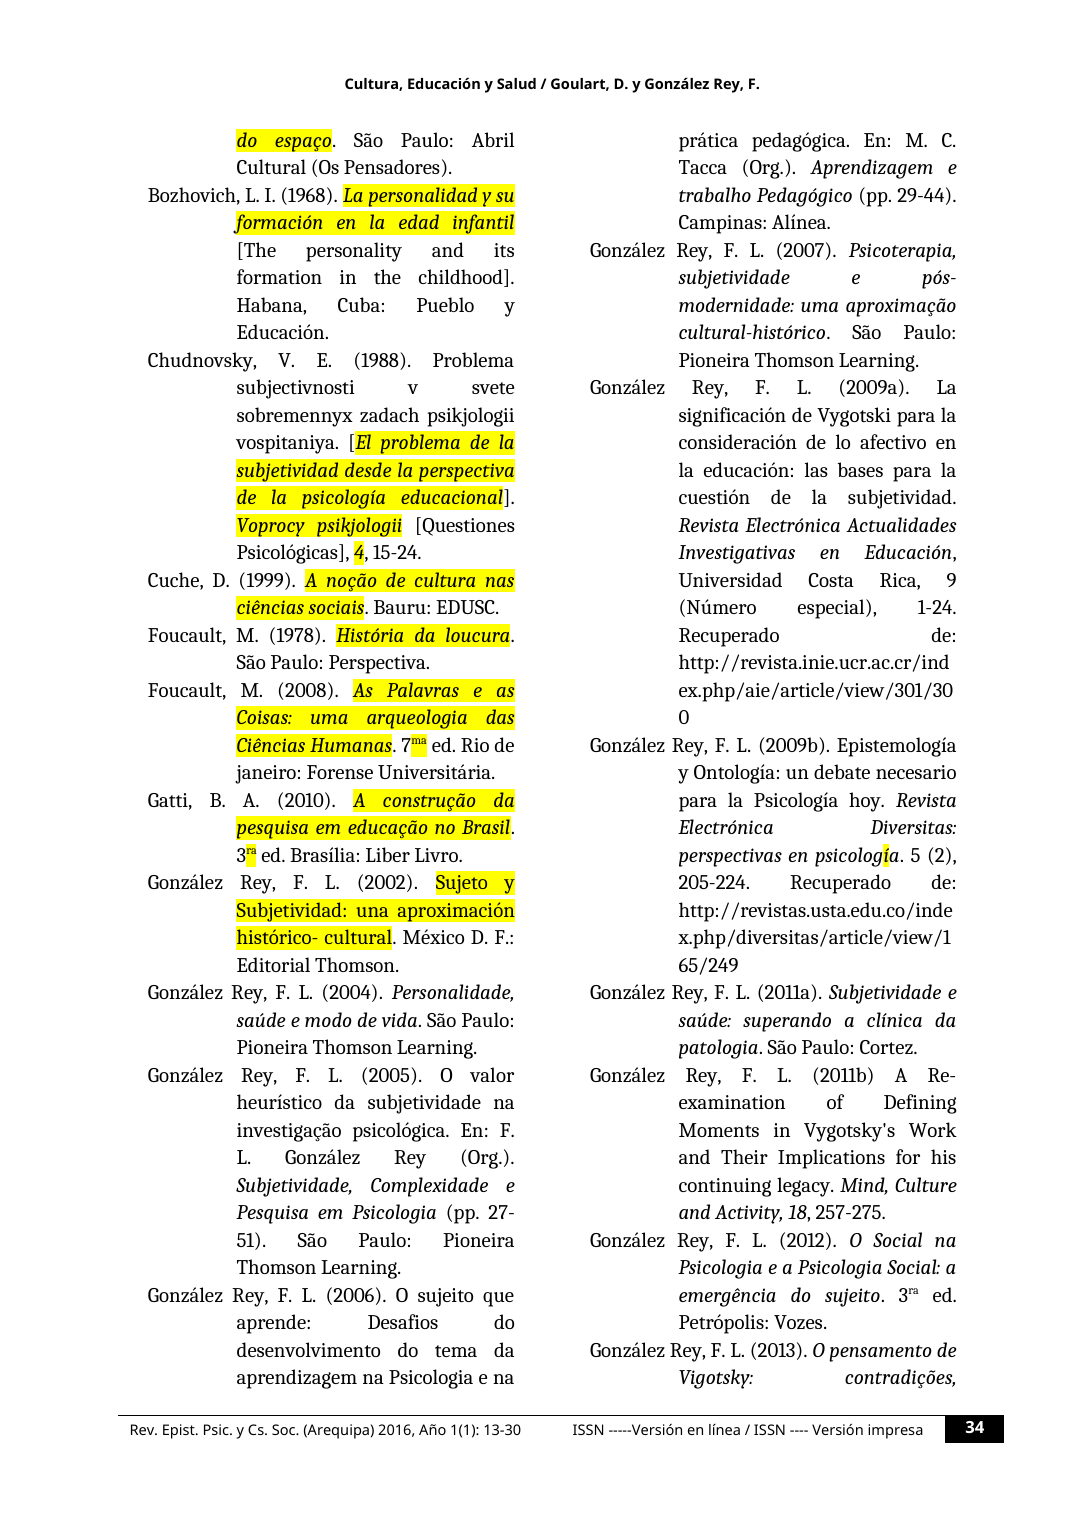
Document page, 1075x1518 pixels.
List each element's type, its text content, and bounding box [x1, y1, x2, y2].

text Chudnovsky, V. E. (1988). Problema subjectivnosti v svete sobremennyx zadach psikjologii vospitaniya. [El problema de la subjetividad desde la perspectiva de la psicología educacional]. Voprocy psikjologii [Questiones Psicológicas], 4, 15-24. [148, 348, 515, 565]
text González Rey, F. L. (2004). Personalidade, saúde e modo de vida. São Paulo: Pioneira Thomson Learning. [148, 981, 515, 1060]
text González Rey, F. L. (2006). O sujeito que aprende: Desafios do desenvolvimento do tema da aprendizagem na Psicologia e na prática pedagógica. En: M. C. Tacca (Org.). Aprendizagem e trabalho Pedagógico (pp. 29-44). Campinas: Alínea. [590, 128, 957, 235]
text González Rey, F. L. (2012). O Social na Psicologia e a Psicologia Social: a emergência do sujeito. 3ra ed. Petrópolis: Vozes. [590, 1228, 957, 1335]
text Gatti, B. A. (2010). A construção da pesquisa em educação no Brasil. 3ra ed. Brasília: Liber Livro. [148, 788, 515, 867]
text González Rey, F. L. (2002). Sujeto y Subjetividad: una aproximación histórico- cultural. México D. F.: Editorial Thomson. [148, 871, 515, 977]
text González Rey, F. L. (2009a). La significación de Vygotski para la consideración de lo afectivo en la educación: las bases para la cuestión de la subjetividad. Revista Electrónica Actualidades Investigativas en Educación, Universidad Costa Rica, 9 (Número especial), 1-24. Recuperado de: http://revista.inie.ucr.ac.cr/index.php/aie/article/view/301/300 [590, 376, 957, 730]
text Cuche, D. (1999). A noção de cultura nas ciências sociais. Bauru: EDUSC. [148, 568, 515, 620]
text Bozhovich, L. I. (1968). La personalidad y su formación en la edad infantil [The personality and its formation in the childhood]. Habana, Cuba: Pueblo y Educación. [148, 183, 515, 345]
text González Rey, F. L. (2013). O pensamento de Vigotsky: contradições, desdobramento e desenvolvimento. São Paulo: Hucitec. [590, 1338, 957, 1390]
text González Rey, F. L. (2009b). Epistemología y Ontología: un debate necesario para la Psicología hoy. Revista Electrónica Diversitas: perspectivas en psicología. 5 (2), 205-224. Recuperado de: http://revistas.usta.edu.co/index.php/diversitas/article/view/165/249 [590, 733, 957, 977]
text Foucault, M. (1978). História da loucura. São Paulo: Perspectiva. [148, 623, 515, 675]
text González Rey, F. L. (2007). Psicoterapia, subjetividade e pós-modernidade: uma aproximação cultural-histórico. São Paulo: Pioneira Thomson Learning. [590, 238, 957, 372]
text González Rey, F. L. (2006). O sujeito que aprende: Desafios do desenvolvimento do tema da aprendizagem na Psicologia e na prática pedagógica. En: M. C. Tacca (Org.). Aprendizagem e trabalho Pedagógico (pp. 29-44). Campinas: Alínea. [148, 1283, 515, 1390]
text González Rey, F. L. (2005). O valor heurístico da subjetividade na investigação psicológica. En: F. L. González Rey (Org.). Subjetividade, Complexidade e Pesquisa em Psicologia (pp. 27-51). São Paulo: Pioneira Thomson Learning. [148, 1063, 515, 1280]
text Bachelard, G. (1978). A filosofia do não; O novo espírito científico; A poética do espaço. São Paulo: Abril Cultural (Os Pensadores). [148, 128, 515, 180]
text Foucault, M. (2008). As Palavras e as Coisas: uma arqueologia das Ciências Humanas. 7ma ed. Rio de janeiro: Forense Universitária. [148, 678, 515, 785]
text González Rey, F. L. (2011b) A Re-examination of Defining Moments in Vygotsky's Work and Their Implications for his continuing legacy. Mind, Culture and Activity, 18, 257-275. [590, 1063, 957, 1225]
text González Rey, F. L. (2011a). Subjetividade e saúde: superando a clínica da patologia. São Paulo: Cortez. [590, 981, 957, 1060]
